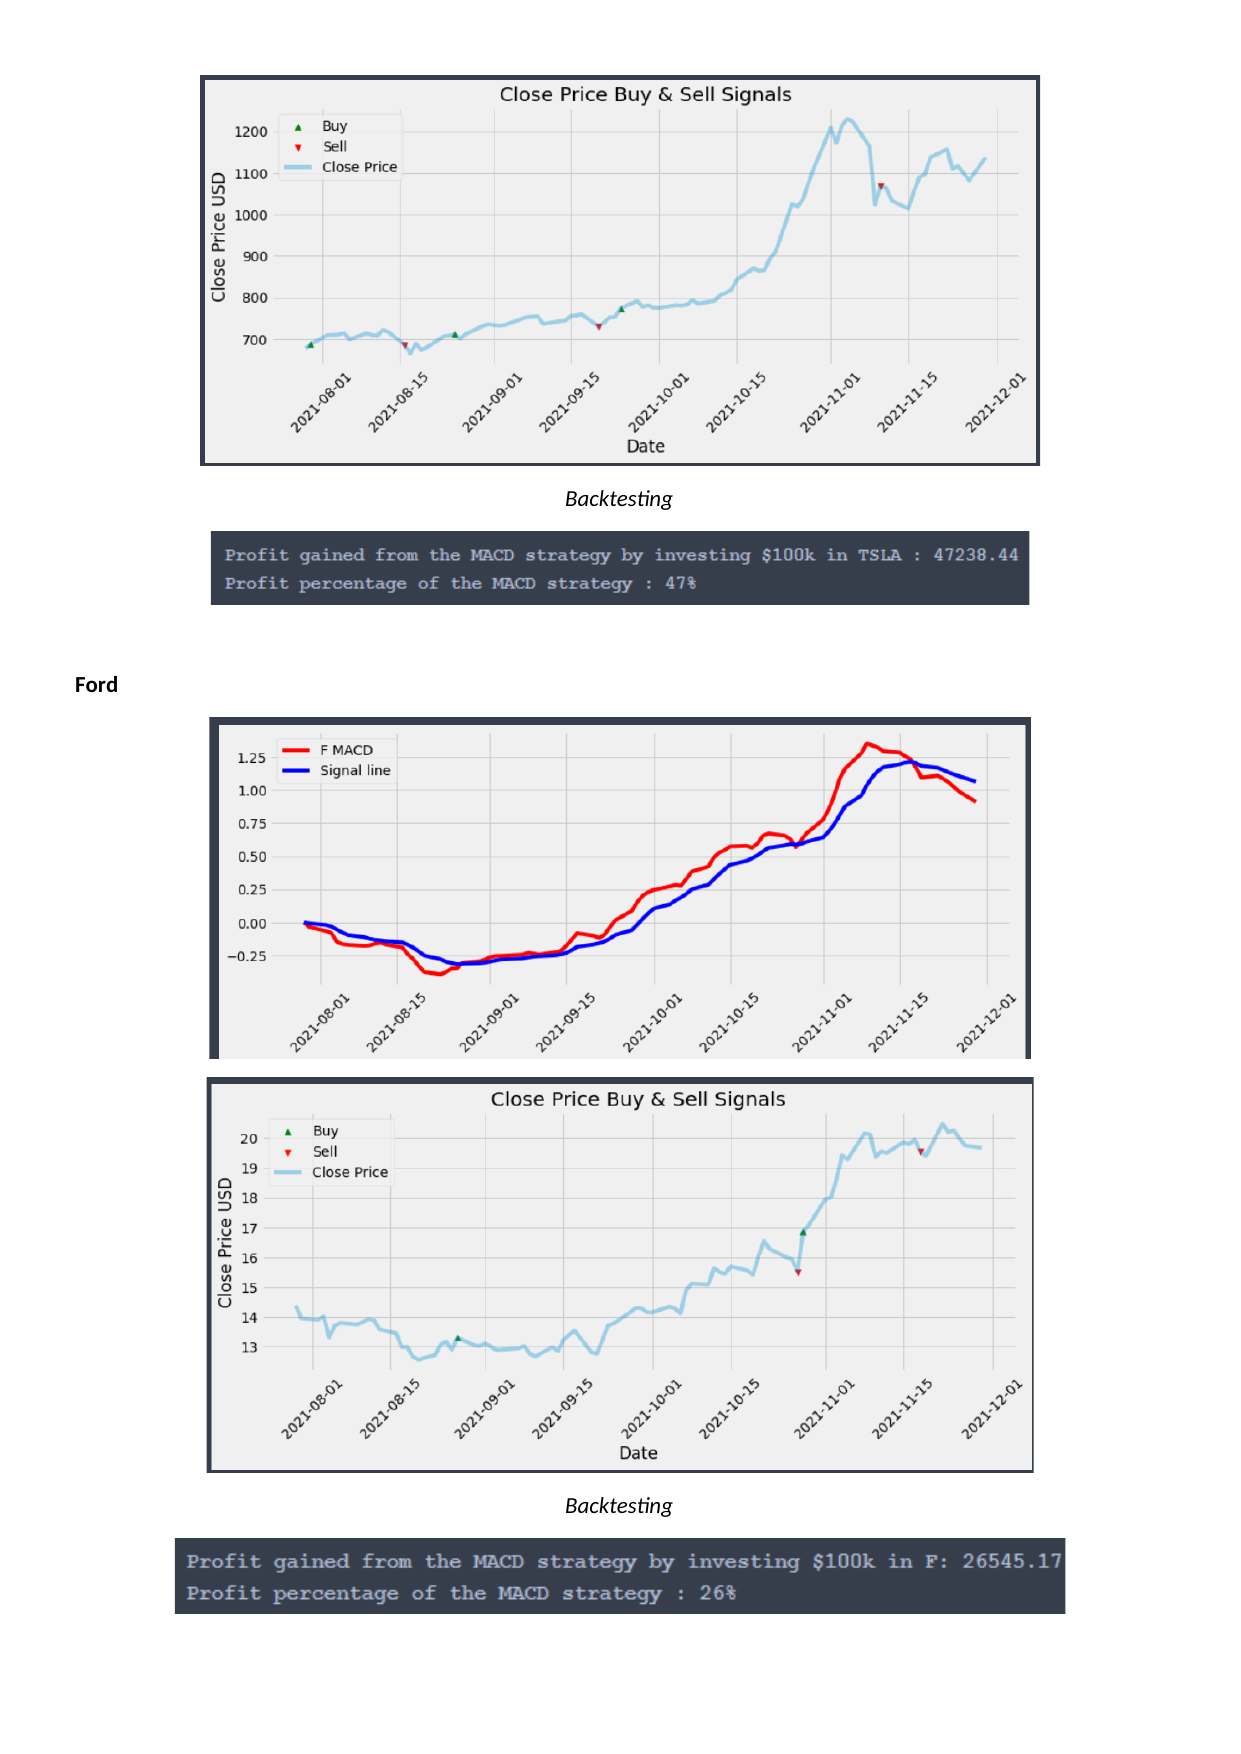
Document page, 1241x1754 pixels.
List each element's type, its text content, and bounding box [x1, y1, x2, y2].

list Ford [75, 671, 1165, 698]
picture [209, 717, 1031, 1059]
list Backtesting [75, 1492, 1165, 1520]
picture [210, 531, 1030, 605]
list Backtesting [75, 484, 1165, 512]
picture [206, 1077, 1034, 1473]
picture [174, 1538, 1066, 1614]
picture [200, 75, 1041, 466]
